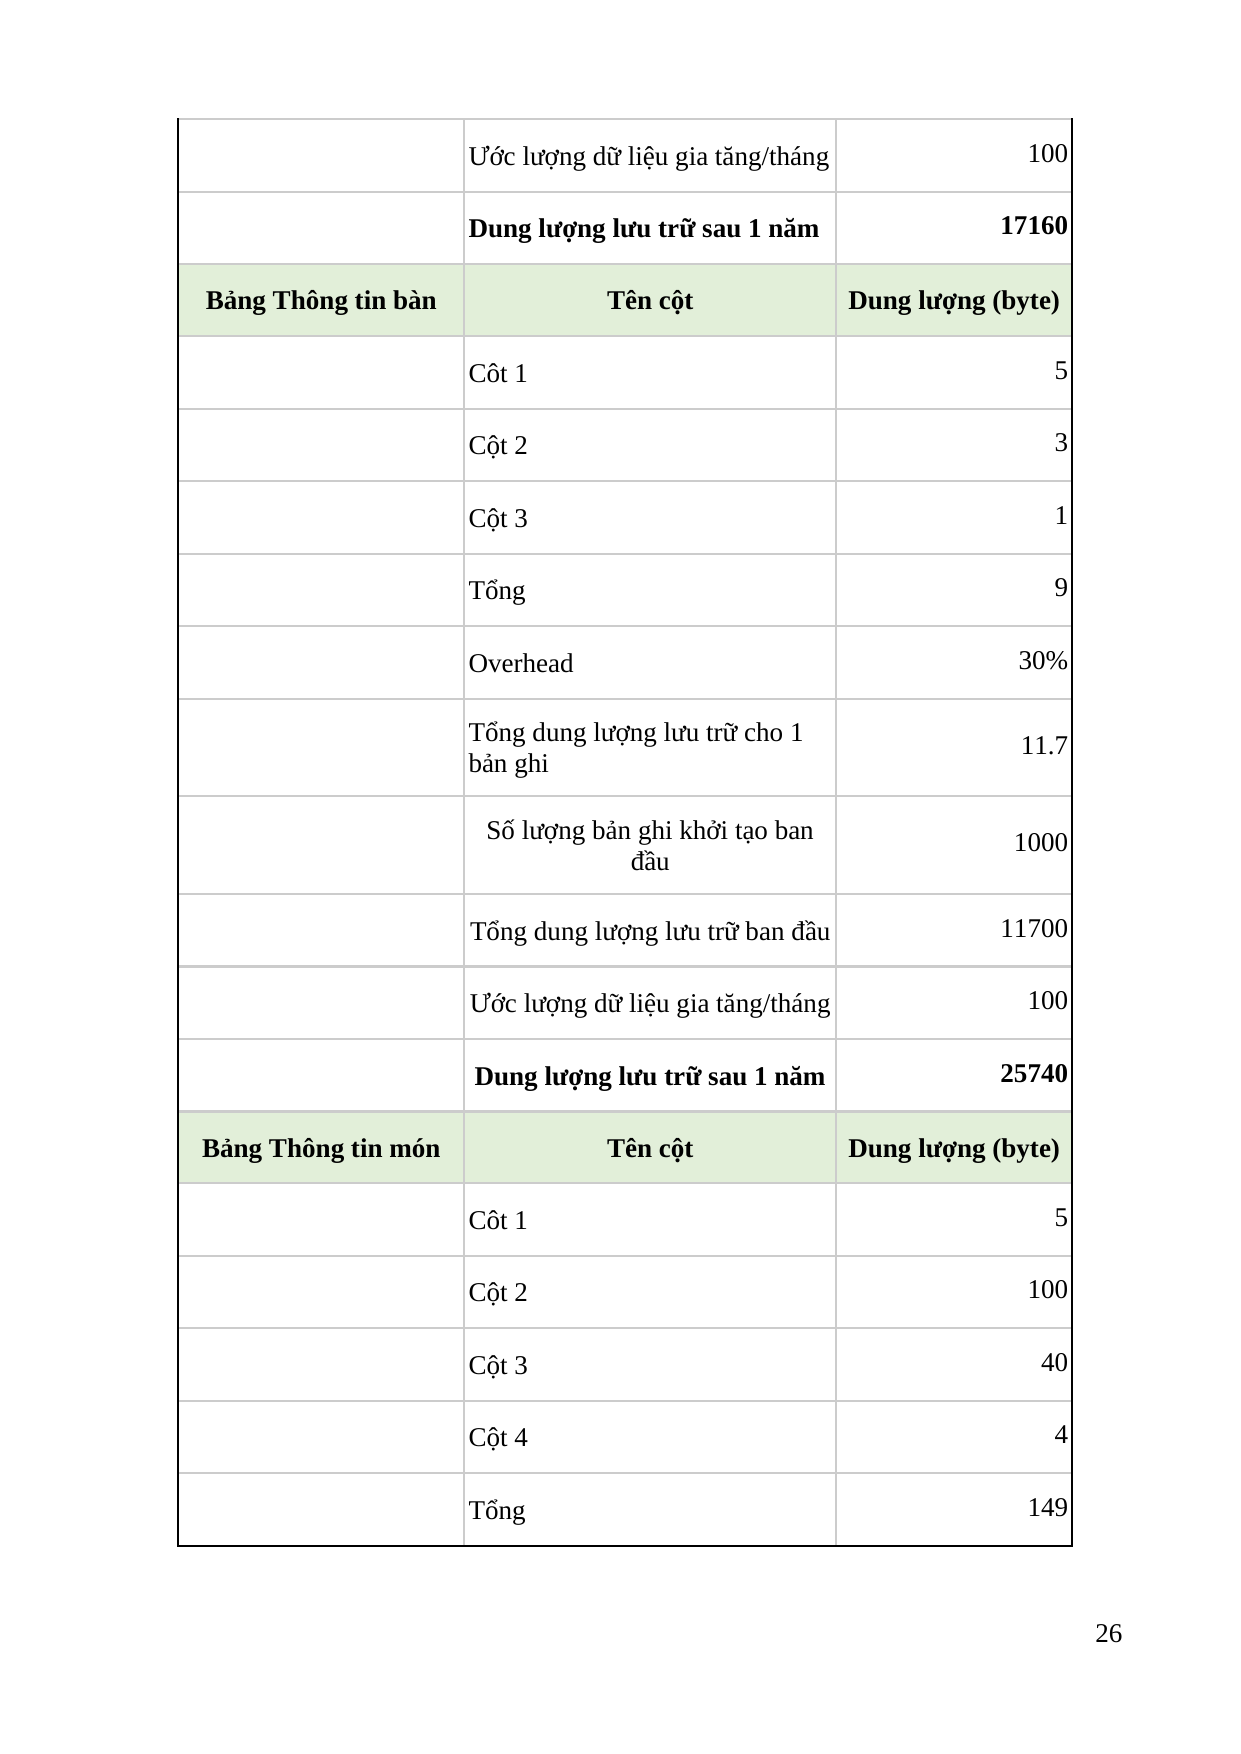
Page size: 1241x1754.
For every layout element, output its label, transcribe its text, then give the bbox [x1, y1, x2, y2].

table_cell 30% [837, 627, 1071, 697]
table_cell [179, 1040, 463, 1110]
table_cell 1 [837, 482, 1071, 552]
table_cell Tổng [465, 555, 835, 625]
table_cell 1000 [837, 797, 1071, 893]
table_cell [179, 193, 463, 263]
table_cell Tổng [465, 1474, 835, 1545]
table_cell [179, 337, 463, 407]
table_cell Cột 2 [465, 410, 835, 480]
table_cell Cột 3 [465, 482, 835, 552]
table_cell 11700 [837, 895, 1071, 965]
table_cell [179, 1257, 463, 1327]
table_cell [179, 410, 463, 480]
table_cell 40 [837, 1329, 1071, 1400]
table_cell Tổng dung lượng lưu trữ cho 1 bản ghi [465, 700, 835, 795]
table_cell Tên cột [465, 265, 835, 335]
table_cell Cột 2 [465, 1257, 835, 1327]
table_cell Ước lượng dữ liệu gia tăng/tháng [465, 968, 835, 1038]
table_cell 3 [837, 410, 1071, 480]
table_cell 9 [837, 555, 1071, 625]
table_cell [179, 1184, 463, 1255]
table_cell Cột 4 [465, 1402, 835, 1472]
table_cell 5 [837, 1184, 1071, 1255]
table_cell 100 [837, 968, 1071, 1038]
table_cell Bảng Thông tin bàn [179, 265, 463, 335]
table_cell Dung lượng lưu trữ sau 1 năm [465, 193, 835, 263]
table_cell Côt 1 [465, 1184, 835, 1255]
table_cell 100 [837, 1257, 1071, 1327]
table_cell Bảng Thông tin món [179, 1113, 463, 1182]
table_cell Số lượng bản ghi khởi tạo ban đầu [465, 797, 835, 893]
table_cell 17160 [837, 193, 1071, 263]
table_cell 149 [837, 1474, 1071, 1545]
table_cell [179, 968, 463, 1038]
table_cell 100 [837, 120, 1071, 191]
table_cell 11.7 [837, 700, 1071, 795]
table_cell [179, 627, 463, 697]
table_cell 5 [837, 337, 1071, 407]
table_cell [179, 1474, 463, 1545]
table_cell Tên cột [465, 1113, 835, 1182]
table_cell [179, 482, 463, 552]
table_cell 25740 [837, 1040, 1071, 1110]
table_cell [179, 895, 463, 965]
table_cell Ước lượng dữ liệu gia tăng/tháng [465, 120, 835, 191]
table_cell Tổng dung lượng lưu trữ ban đầu [465, 895, 835, 965]
table_cell Dung lượng lưu trữ sau 1 năm [465, 1040, 835, 1110]
table_cell [179, 700, 463, 795]
table_cell Dung lượng (byte) [837, 265, 1071, 335]
table_cell [179, 555, 463, 625]
table_cell Côt 1 [465, 337, 835, 407]
table_cell Overhead [465, 627, 835, 697]
table_cell 4 [837, 1402, 1071, 1472]
table_cell Dung lượng (byte) [837, 1113, 1071, 1182]
table_cell [179, 797, 463, 893]
table_cell Cột 3 [465, 1329, 835, 1400]
table_cell [179, 120, 463, 191]
table_cell [179, 1329, 463, 1400]
table_cell [179, 1402, 463, 1472]
